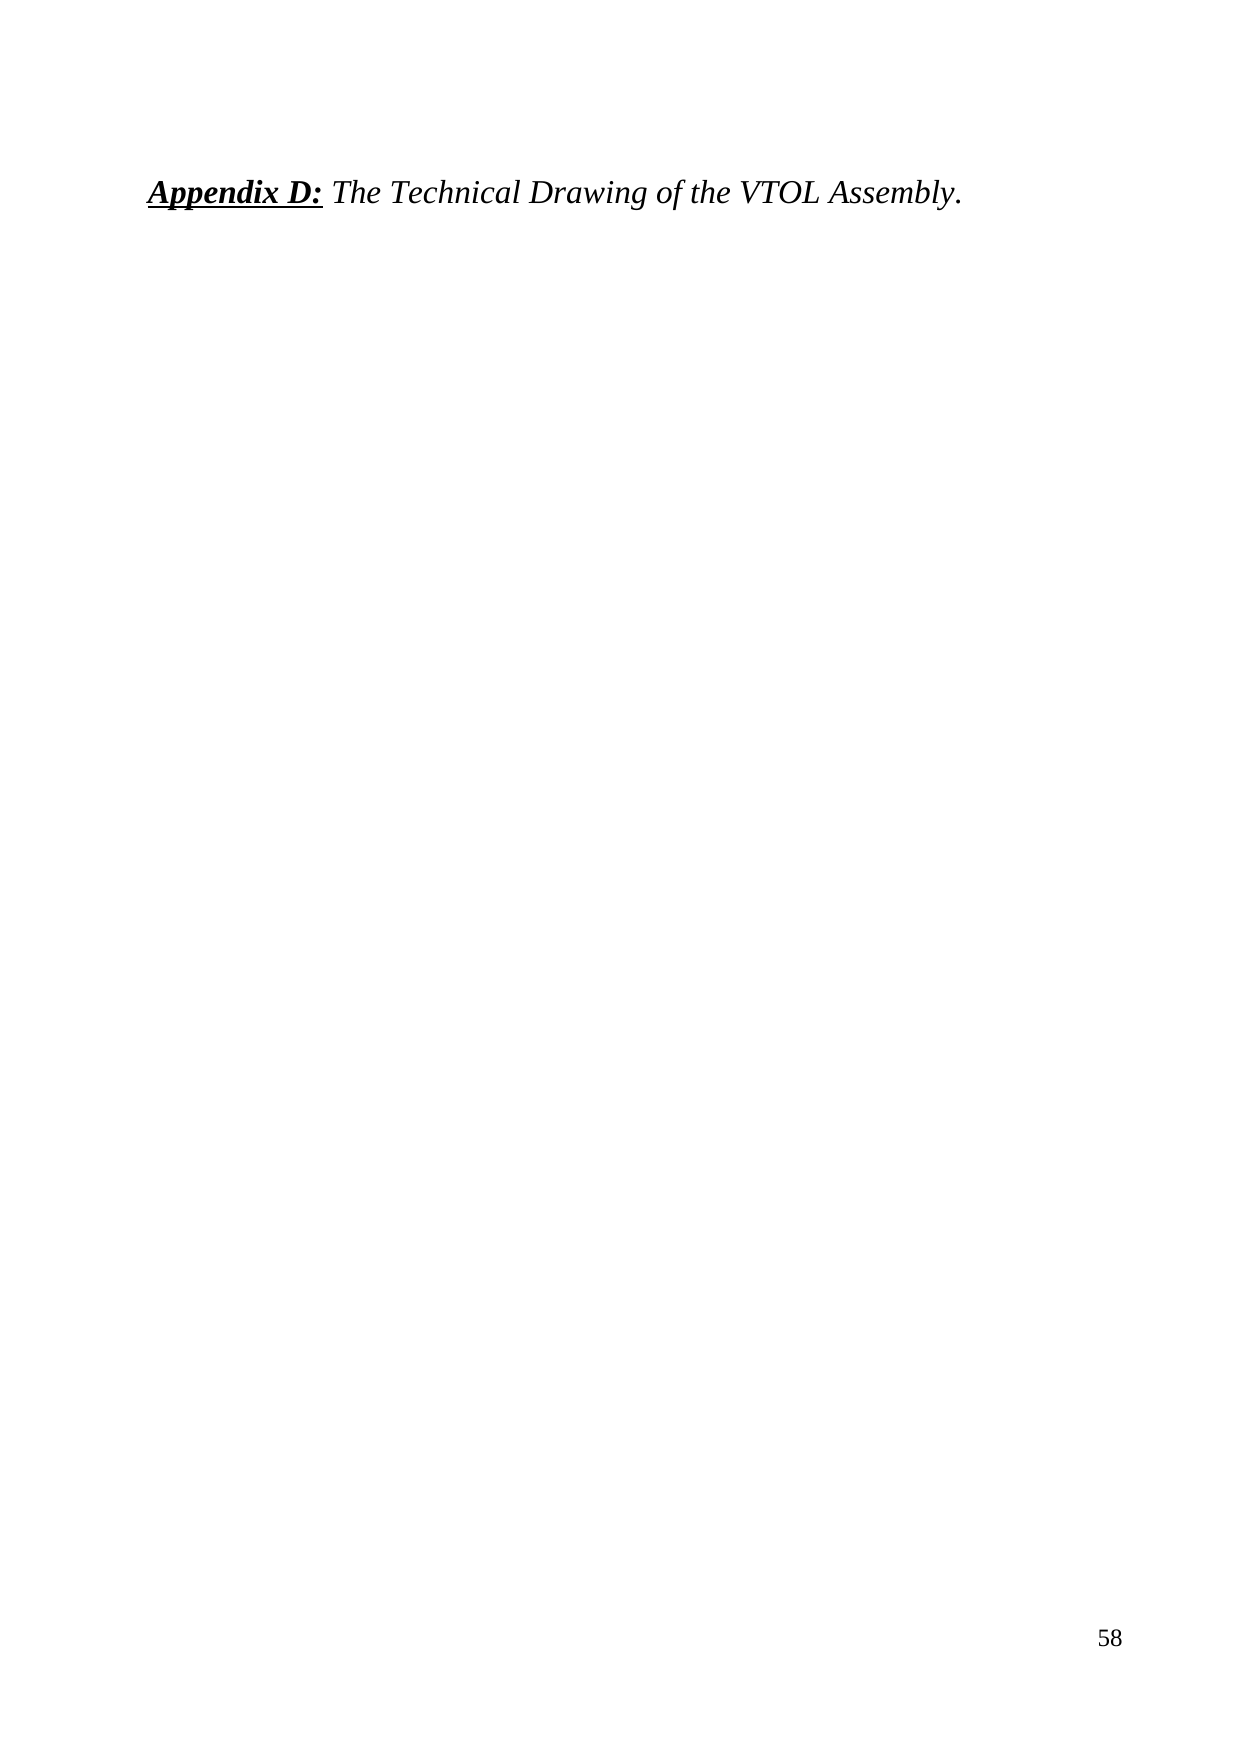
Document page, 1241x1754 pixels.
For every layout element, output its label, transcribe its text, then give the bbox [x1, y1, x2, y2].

subtitle Appendix D: The Technical Drawing of the VTOL Assembly. [148, 173, 1122, 211]
